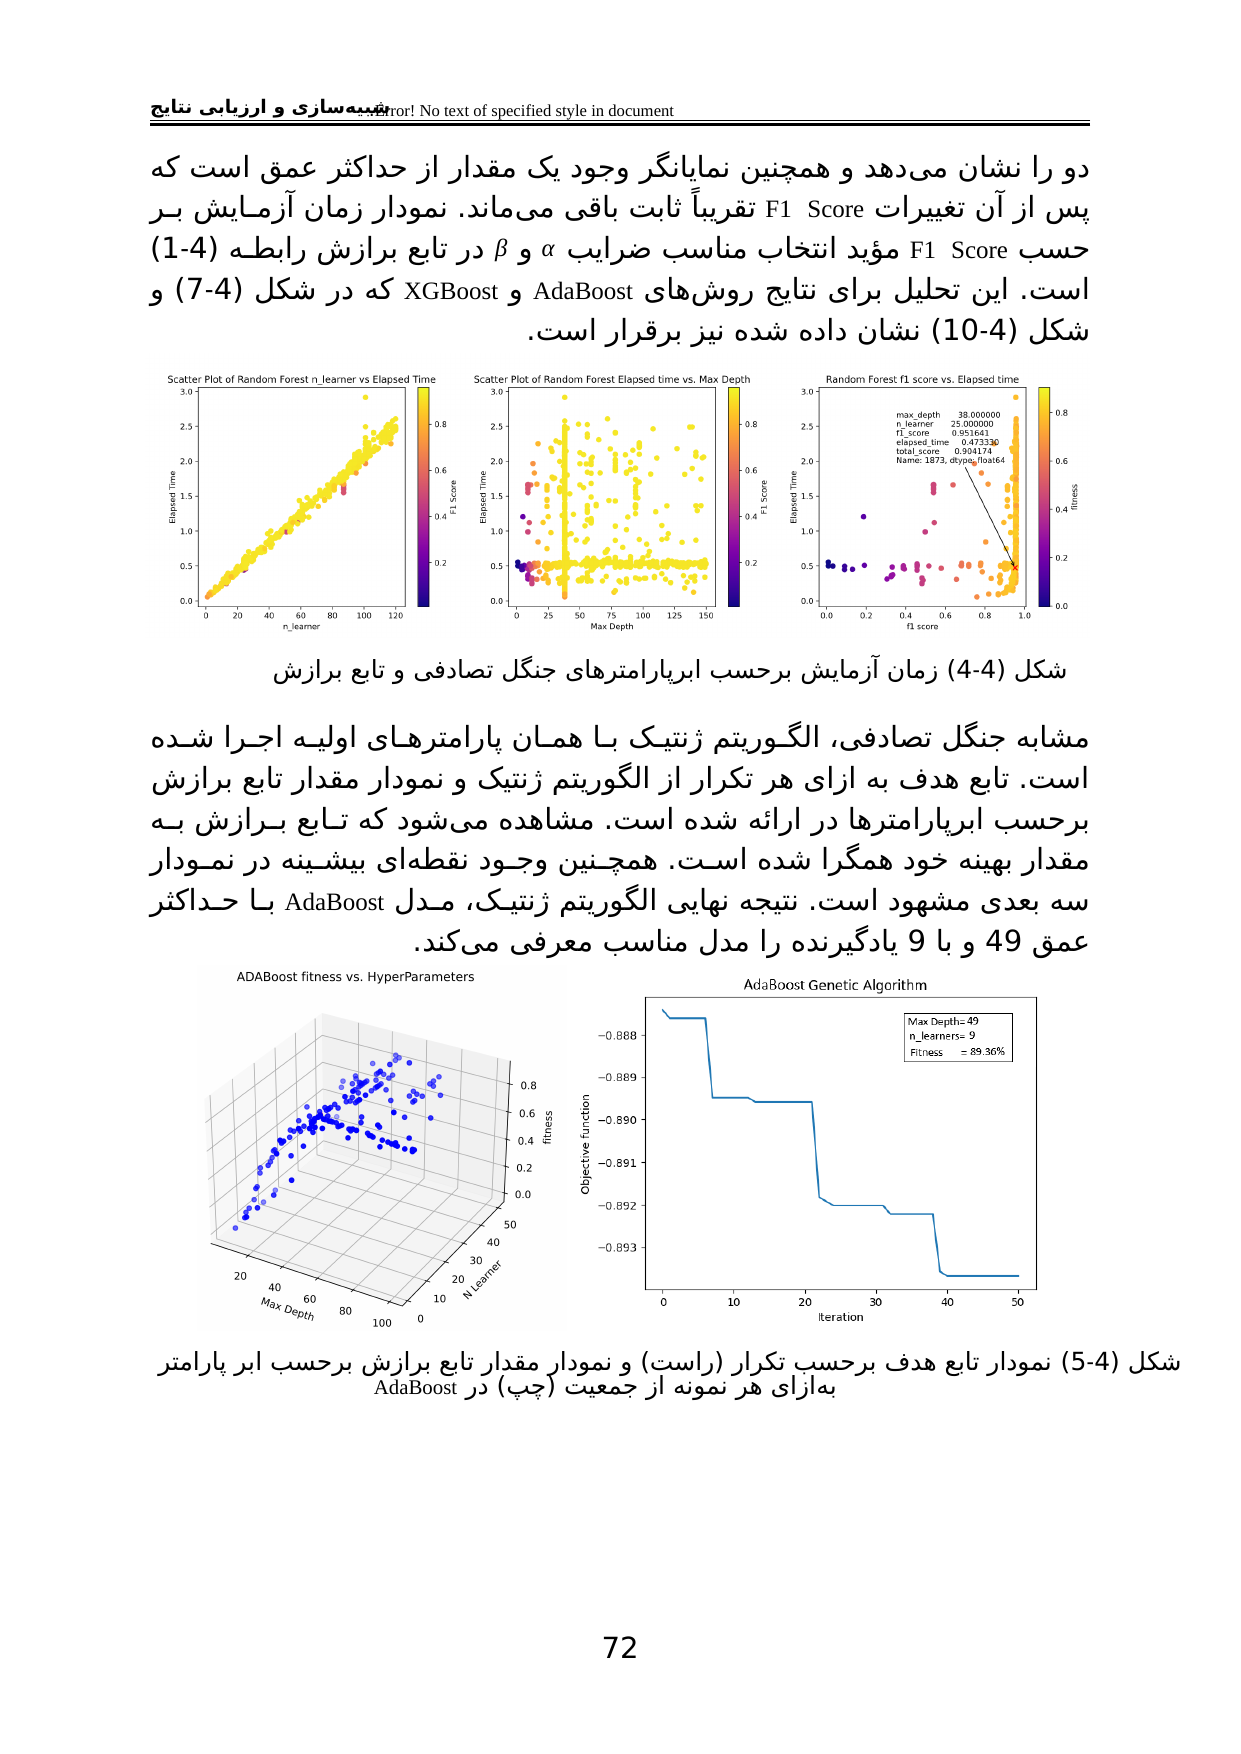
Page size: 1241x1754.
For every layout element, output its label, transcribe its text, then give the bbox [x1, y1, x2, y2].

picture [145, 353, 1091, 638]
text مشابه جنگل تصادفی، الگوریتم ژنتیک با همان پارامترهای اولیه اجرا شده است. تابع هدف به ازای هر تکرار از الگوریتم ژنتیک و نمودار مقدار تابع برازش برحسب ابرپارامترها در ‏0ارائه شده است. مشاهده می‌شود که تابع برازش به مقدار بهینه خود همگرا شده است. همچنین وجود نقطه‌ای بیشینه در نمودار سه بعدی مشهود است. نتیجه نهایی الگوریتم ژنتیک، مدل AdaBoost با حداکثر عمق 49 و با 9 یادگیرنده را مدل مناسب معرفی می‌کند. [150, 721, 1090, 958]
picture [197, 965, 567, 1331]
text زمان آزمایش برحسب ابرپارامترهای جنگل تصادفی و تابع برازش [150, 658, 1061, 683]
text نمودار تابع هدف برحسب تکرار (راست) و نمودار مقدار تابع برازش برحسب ابر پارامتر به‌ازای هر نمونه از جمعیت (چپ) در AdaBoost [150, 1351, 1061, 1401]
picture [573, 972, 1043, 1331]
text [150, 150, 1090, 347]
